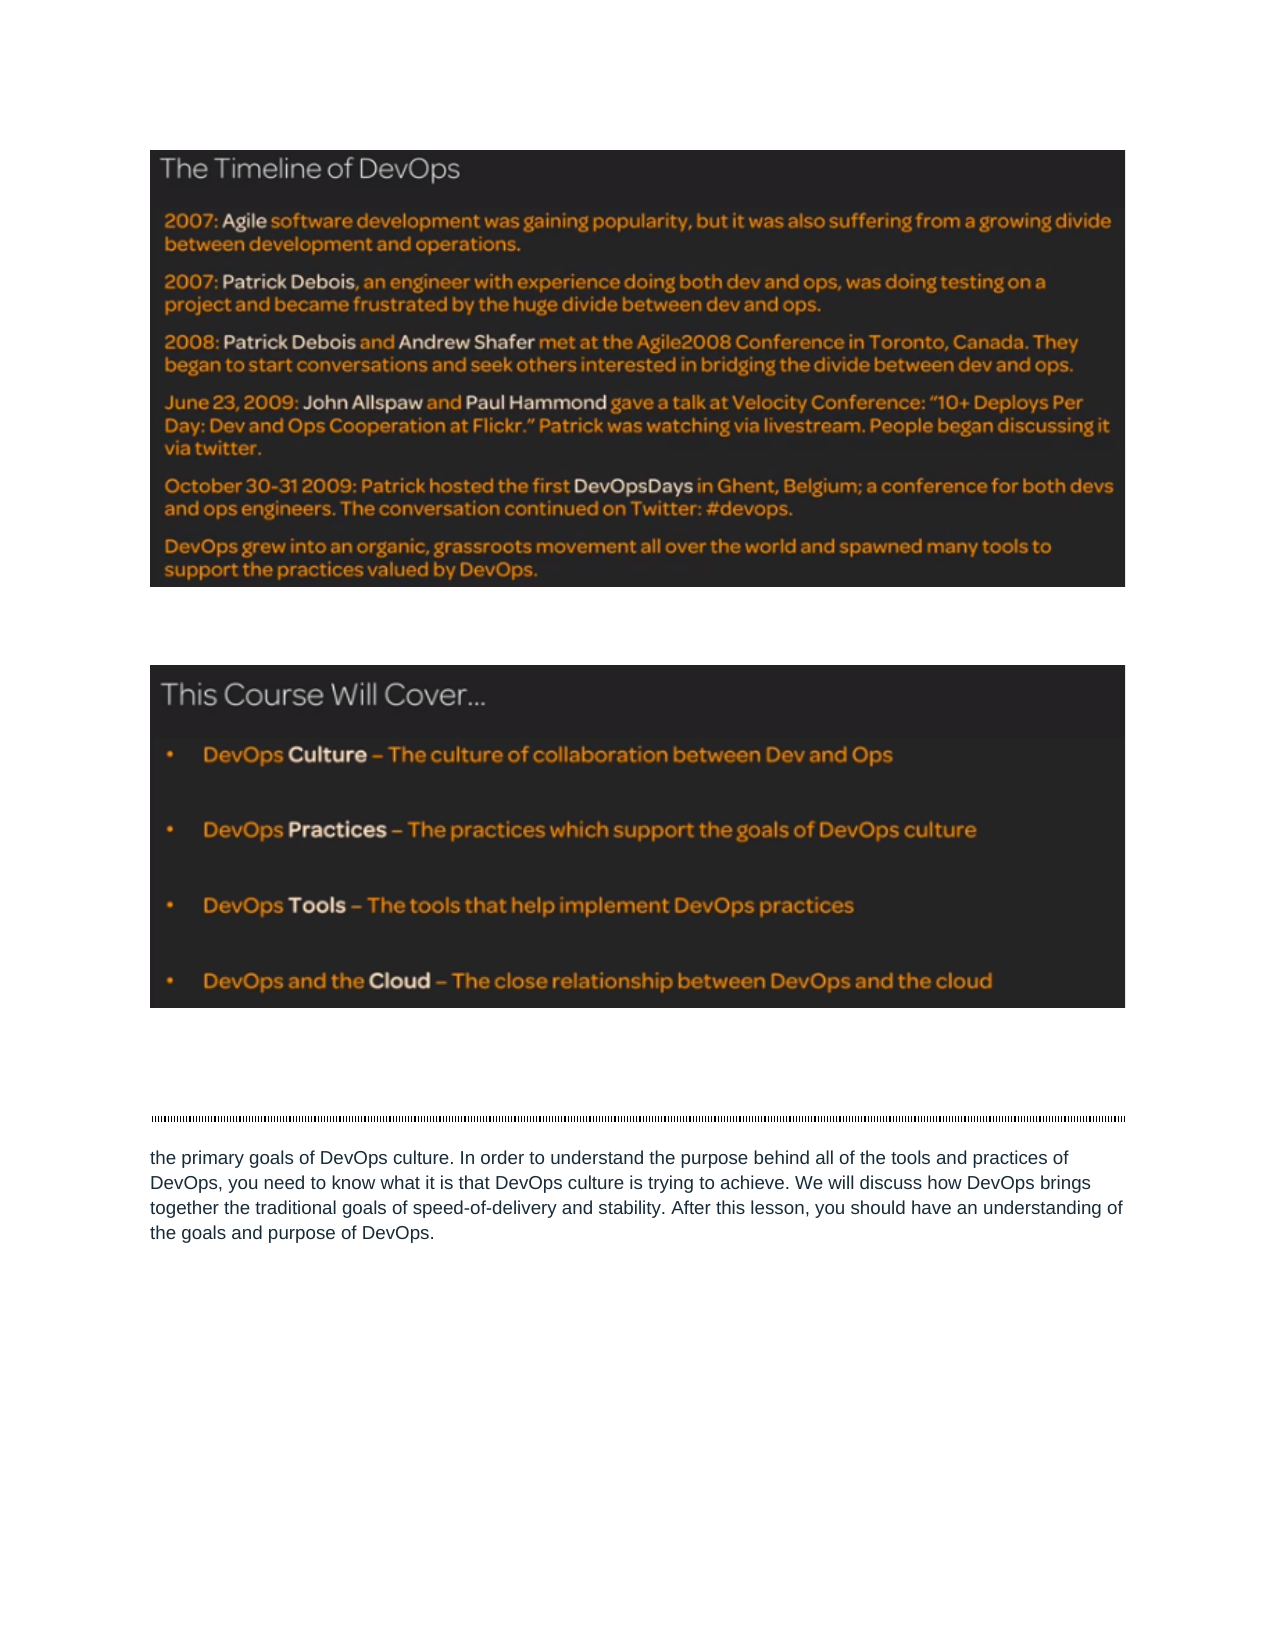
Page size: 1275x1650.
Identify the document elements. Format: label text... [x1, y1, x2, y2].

text the primary goals of DevOps culture. In order to understand the purpose behind all of the tools and practices of DevOps, you need to know what it is that DevOps culture is trying to achieve. We will discuss how DevOps brings together the traditional goals of speed-of-delivery and stability. After this lesson, you should have an understanding of the goals and purpose of DevOps. [150, 1147, 1125, 1243]
picture [150, 150, 1125, 587]
picture [150, 665, 1125, 1008]
